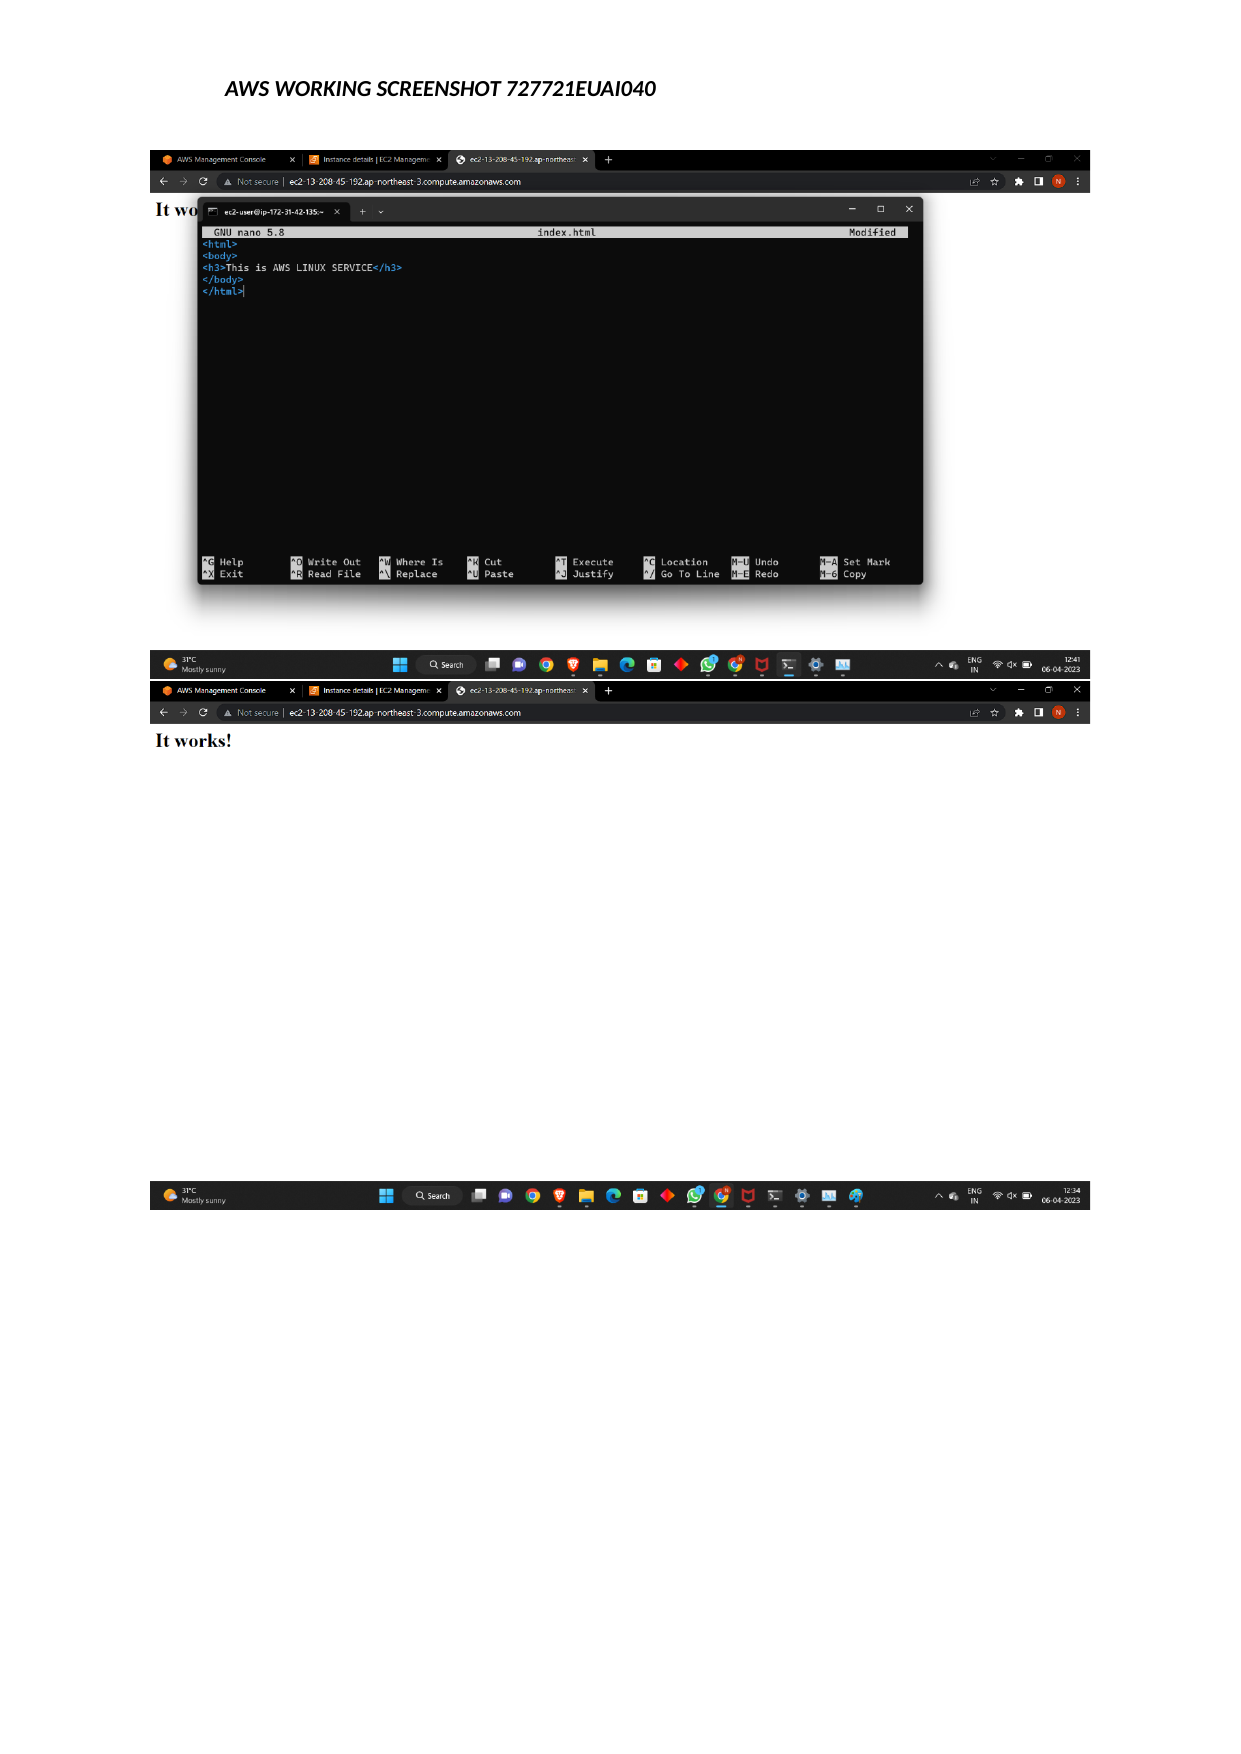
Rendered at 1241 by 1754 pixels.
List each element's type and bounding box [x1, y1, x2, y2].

picture [150, 681, 1091, 1210]
picture [150, 150, 1091, 679]
